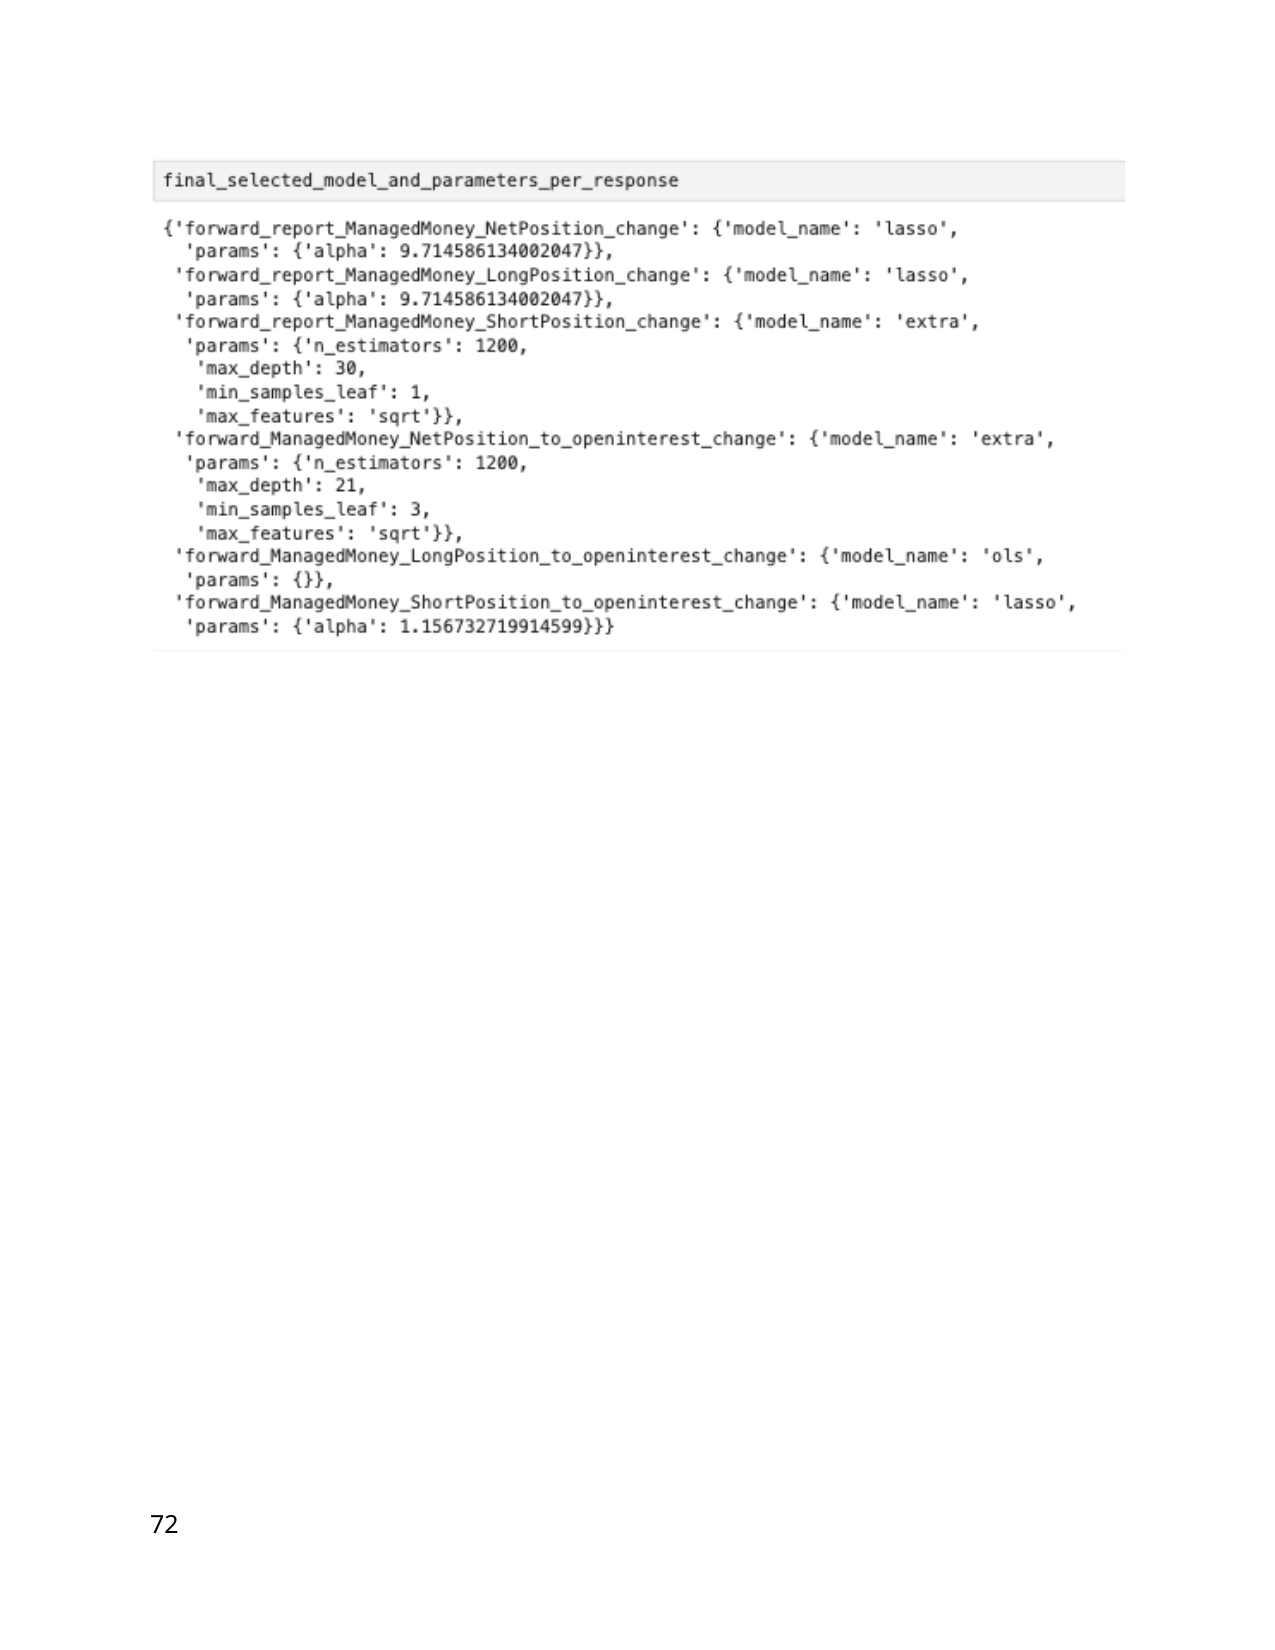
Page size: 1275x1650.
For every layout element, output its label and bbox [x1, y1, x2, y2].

picture [150, 150, 1125, 652]
